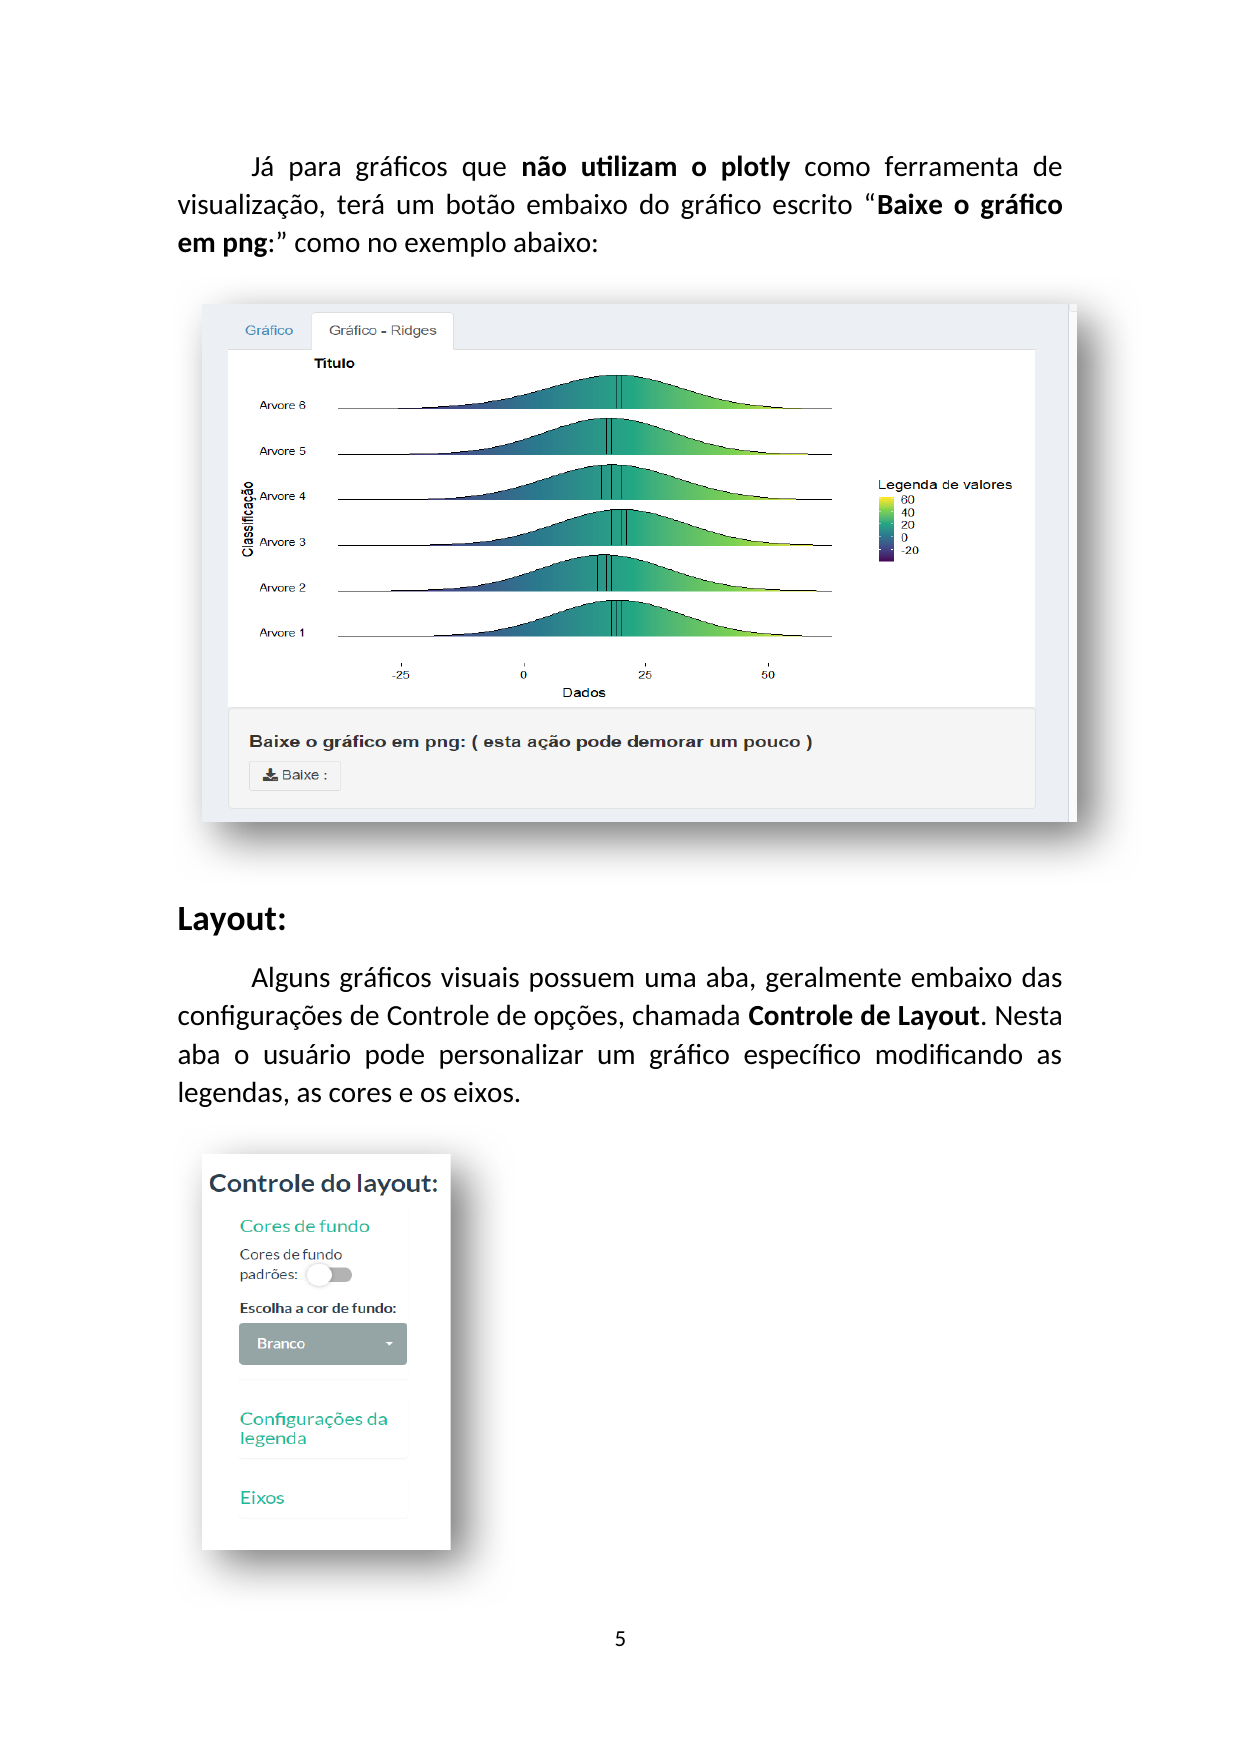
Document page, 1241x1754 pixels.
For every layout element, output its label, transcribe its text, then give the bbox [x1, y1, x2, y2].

text Já para gráficos que não utilizam o plotly como ferramenta de visualização, terá um botão embaixo do gráfico escrito “Baixe o gráfico em png:” como no exemplo abaixo: [177, 148, 1063, 260]
text Alguns gráficos visuais possuem uma aba, geralmente embaixo das configurações de Controle de opções, chamada Controle de Layout. Nesta aba o usuário pode personalizar um gráfico específico modificando as legendas, as cores e os eixos. [177, 959, 1063, 1110]
text Layout: [177, 896, 1063, 939]
picture [202, 304, 1077, 822]
picture [202, 1154, 451, 1550]
